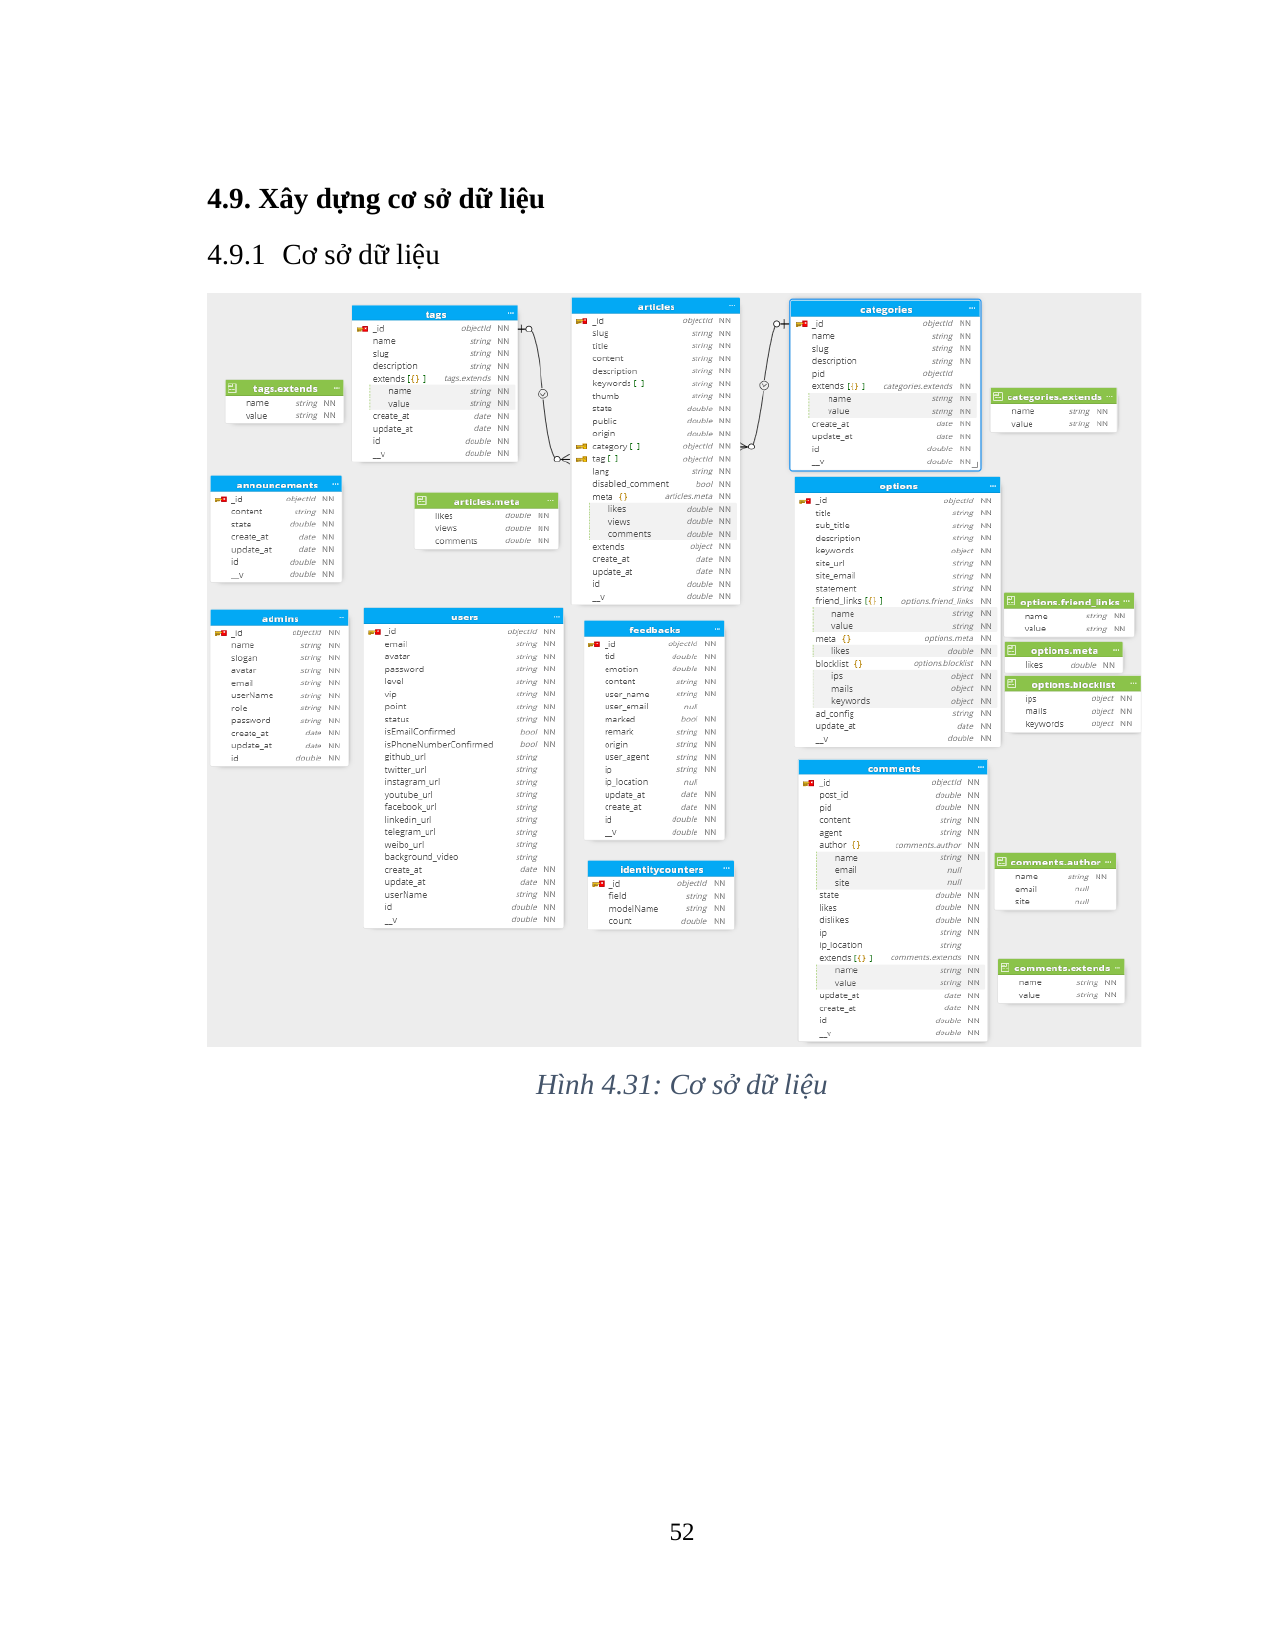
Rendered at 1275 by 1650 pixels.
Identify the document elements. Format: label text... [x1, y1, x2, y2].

text Hình 4.31: Cơ sở dữ liệu [207, 1067, 1156, 1101]
picture [207, 293, 1142, 1047]
list Cơ sở dữ liệu [207, 237, 1156, 271]
subtitle 4.9. Xây dựng cơ sở dữ liệu [207, 181, 1156, 215]
